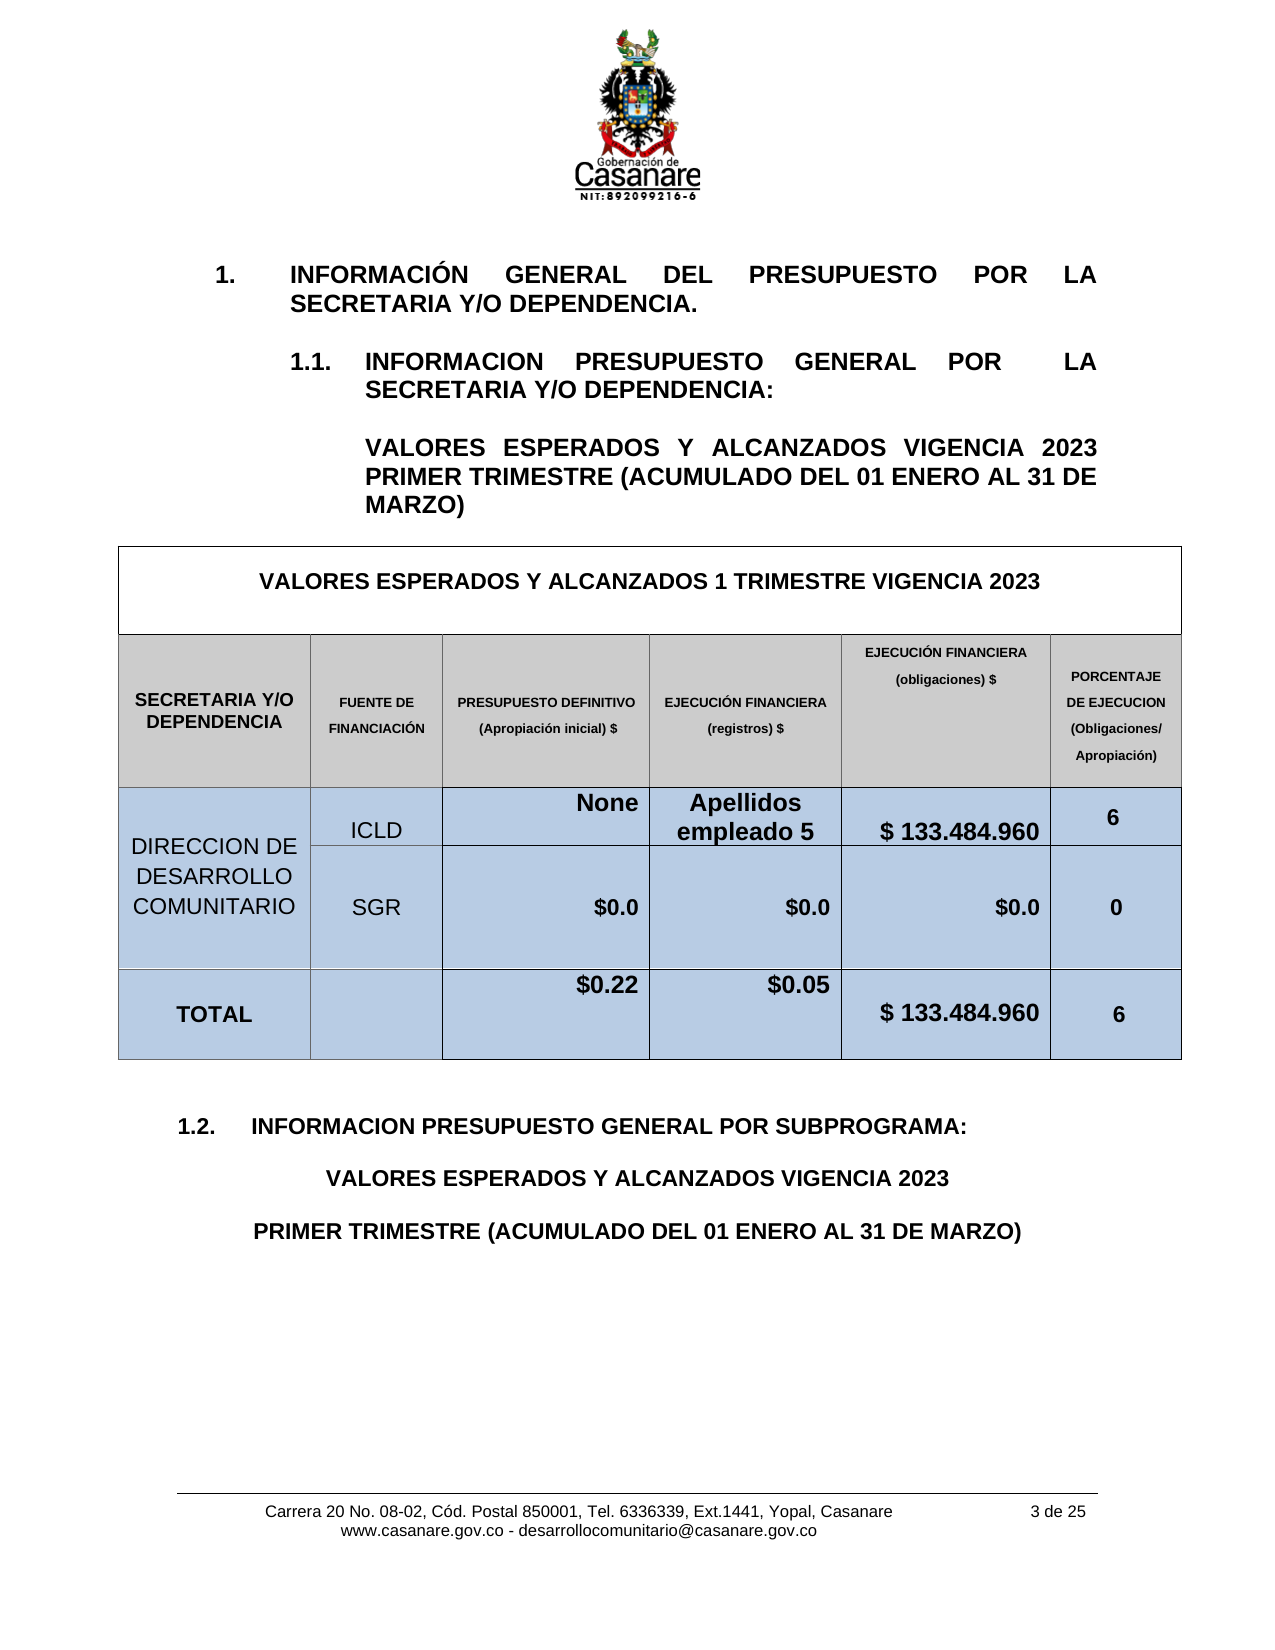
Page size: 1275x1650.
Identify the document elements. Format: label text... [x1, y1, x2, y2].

table_cell $0.0 [443, 846, 649, 968]
list INFORMACION PRESUPUESTO GENERAL POR LA SECRETARIA Y/O DEPENDENCIA: [290, 347, 1098, 404]
table_cell $0.05 [650, 970, 841, 1059]
table_cell SECRETARIA Y/O DEPENDENCIA [119, 635, 310, 787]
picture [575, 29, 700, 203]
table_cell $0.0 [842, 846, 1050, 968]
table_cell 6 [1051, 970, 1181, 1059]
table_cell PRESUPUESTO DEFINITIVO (Apropiación inicial) $ [443, 635, 649, 787]
table_cell Apellidos empleado 5 [650, 788, 841, 845]
table_cell DIRECCION DE DESARROLLO COMUNITARIO [119, 788, 310, 968]
table_cell None [443, 788, 649, 845]
list INFORMACIÓN GENERAL DEL PRESUPUESTO POR LA SECRETARIA Y/O DEPENDENCIA. [215, 261, 1098, 318]
table_cell TOTAL [119, 970, 310, 1059]
table_cell PORCENTAJE DE EJECUCION (Obligaciones/ Apropiación) [1051, 635, 1181, 787]
table_cell $0.0 [650, 846, 841, 968]
table_cell SGR [311, 846, 442, 968]
table_cell [311, 970, 442, 1059]
table_cell $ 133.484.960 [842, 788, 1050, 845]
list VALORES ESPERADOS Y ALCANZADOS VIGENCIA 2023 PRIMER TRIMESTRE (ACUMULADO DEL 01 ENERO AL 31 DE MARZO) [365, 433, 1098, 519]
table_header VALORES ESPERADOS Y ALCANZADOS 1 TRIMESTRE VIGENCIA 2023 [119, 547, 1181, 633]
table_cell FUENTE DE FINANCIACIÓN [311, 635, 442, 787]
table_cell EJECUCIÓN FINANCIERA (registros) $ [650, 635, 841, 787]
text PRIMER TRIMESTRE (ACUMULADO DEL 01 ENERO AL 31 DE MARZO) [177, 1218, 1098, 1244]
table_cell 0 [1051, 846, 1181, 968]
table_cell $ 133.484.960 [842, 970, 1050, 1059]
text 1.2. INFORMACION PRESUPUESTO GENERAL POR SUBPROGRAMA: [177, 1113, 1098, 1139]
text VALORES ESPERADOS Y ALCANZADOS VIGENCIA 2023 [177, 1165, 1098, 1192]
table_cell ICLD [311, 788, 442, 845]
table_cell EJECUCIÓN FINANCIERA (obligaciones) $ [842, 635, 1050, 787]
table_cell $0.22 [443, 970, 649, 1059]
table_cell 6 [1051, 788, 1181, 845]
